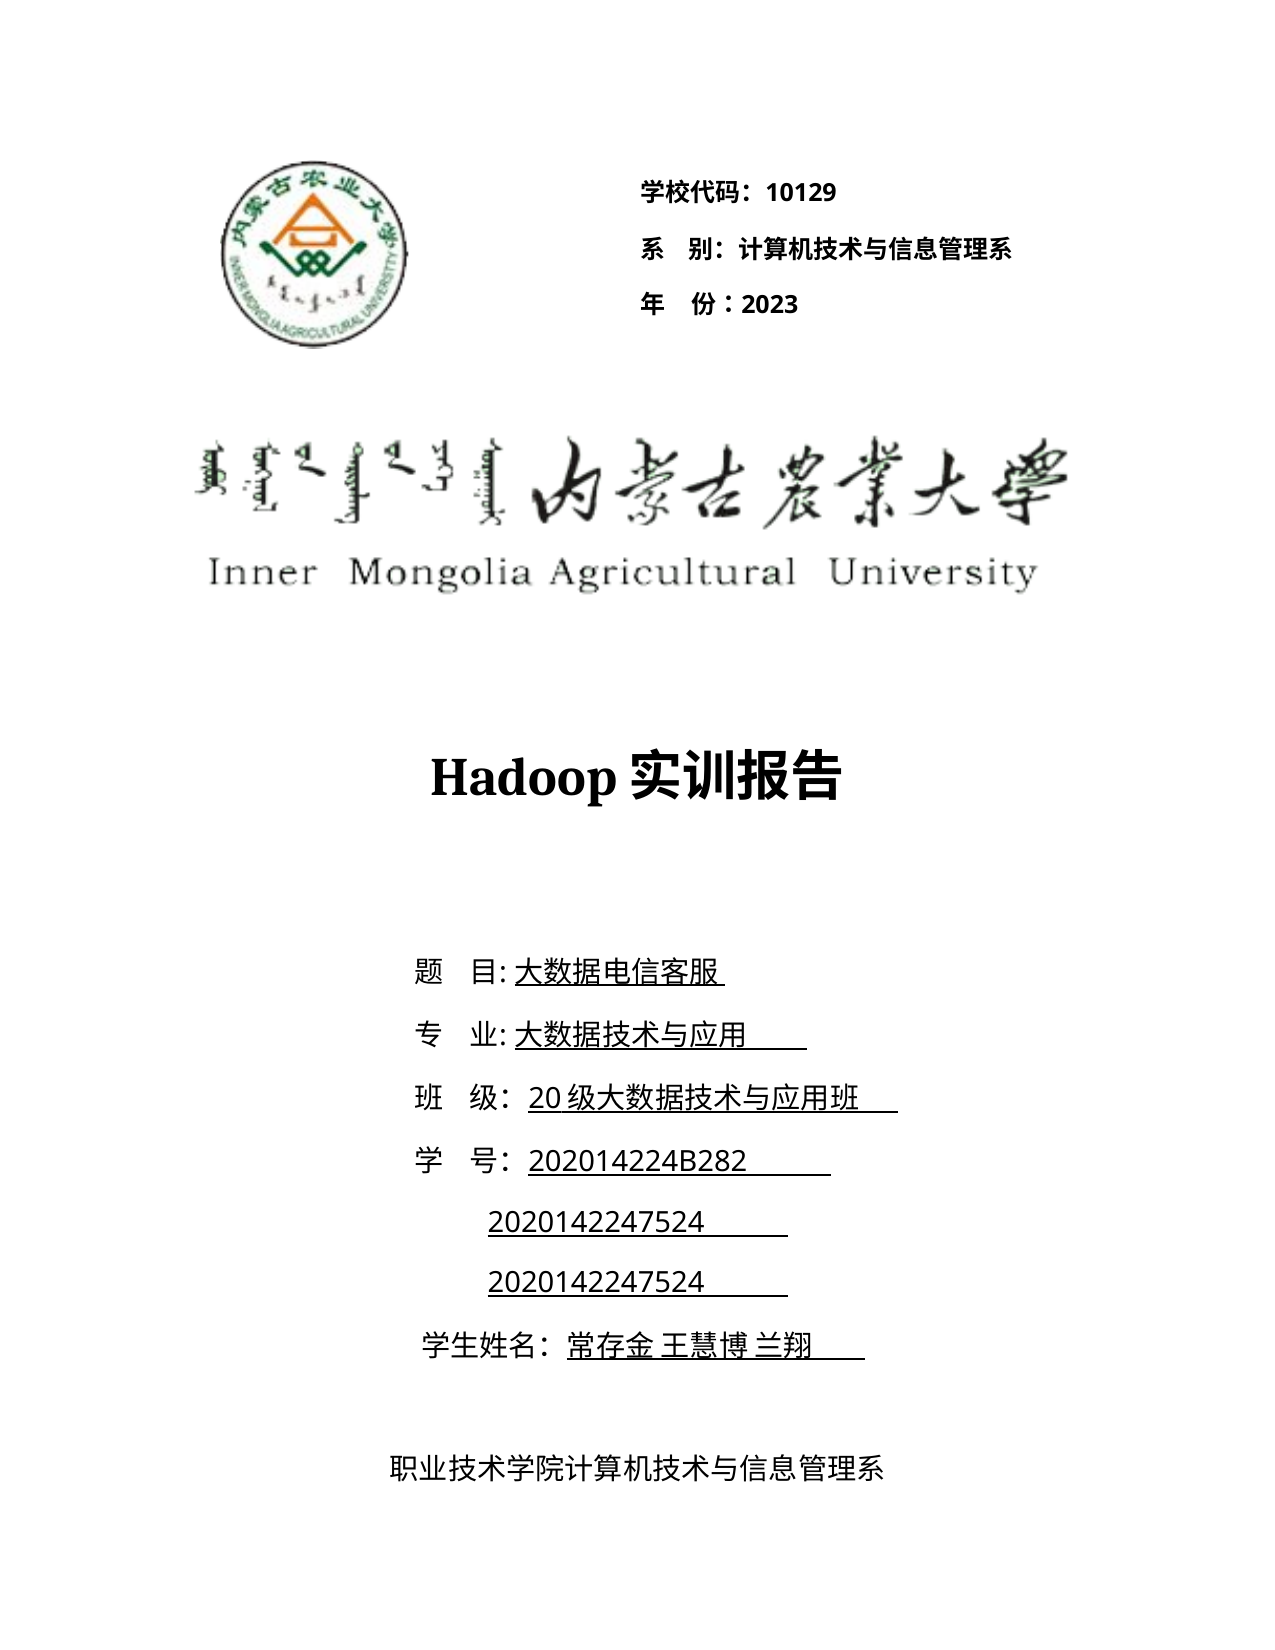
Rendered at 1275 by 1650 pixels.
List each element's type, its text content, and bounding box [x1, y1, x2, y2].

text 学生姓名：常存金 王慧博 兰翔 [187, 1322, 1087, 1364]
text 专 业: 大数据技术与应用 [209, 1011, 1087, 1054]
picture [187, 408, 1080, 617]
picture [220, 160, 409, 349]
text 学 号：202014224B282 [209, 1138, 1087, 1180]
text 班 级：20级大数据技术与应用班 [209, 1075, 1087, 1117]
text 职业技术学院计算机技术与信息管理系 [187, 1446, 1087, 1488]
text 题 目: 大数据电信客服 [209, 948, 1087, 991]
text Hadoop实训报告 [187, 732, 1087, 811]
text 2020142247524 [187, 1262, 1087, 1301]
text 2020142247524 [187, 1201, 1087, 1241]
